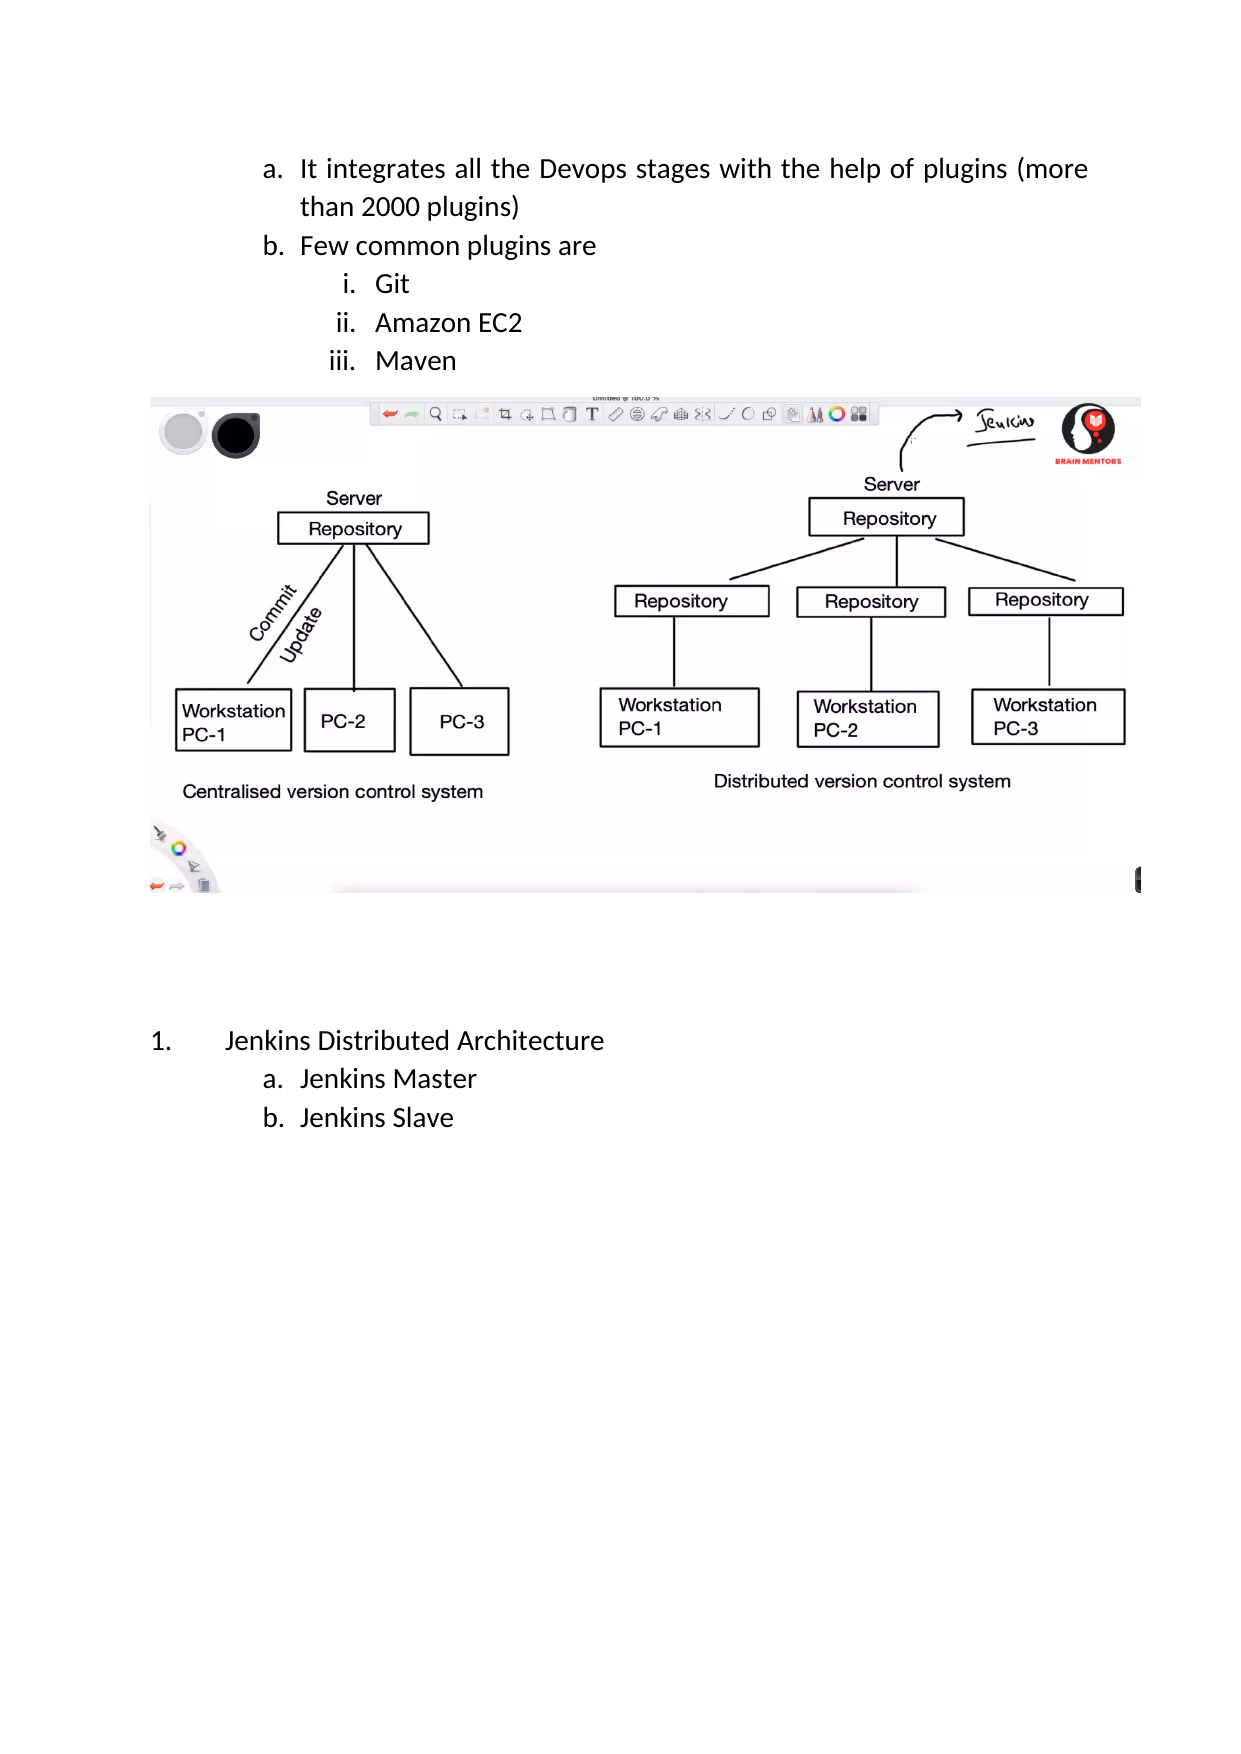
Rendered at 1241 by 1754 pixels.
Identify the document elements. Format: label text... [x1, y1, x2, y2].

list Jenkins Master [262, 1060, 1090, 1096]
list It integrates all the Devops stages with the help of plugins (more than 2000 plugins) [262, 150, 1090, 224]
picture [150, 397, 1141, 893]
list Jenkins Slave [262, 1099, 1090, 1134]
list Amazon EC2 [356, 304, 1090, 339]
list Git [356, 265, 1090, 301]
list Jenkins Distributed Architecture [150, 1022, 1090, 1057]
list Few common plugins are [262, 227, 1090, 262]
list Maven [356, 342, 1090, 378]
